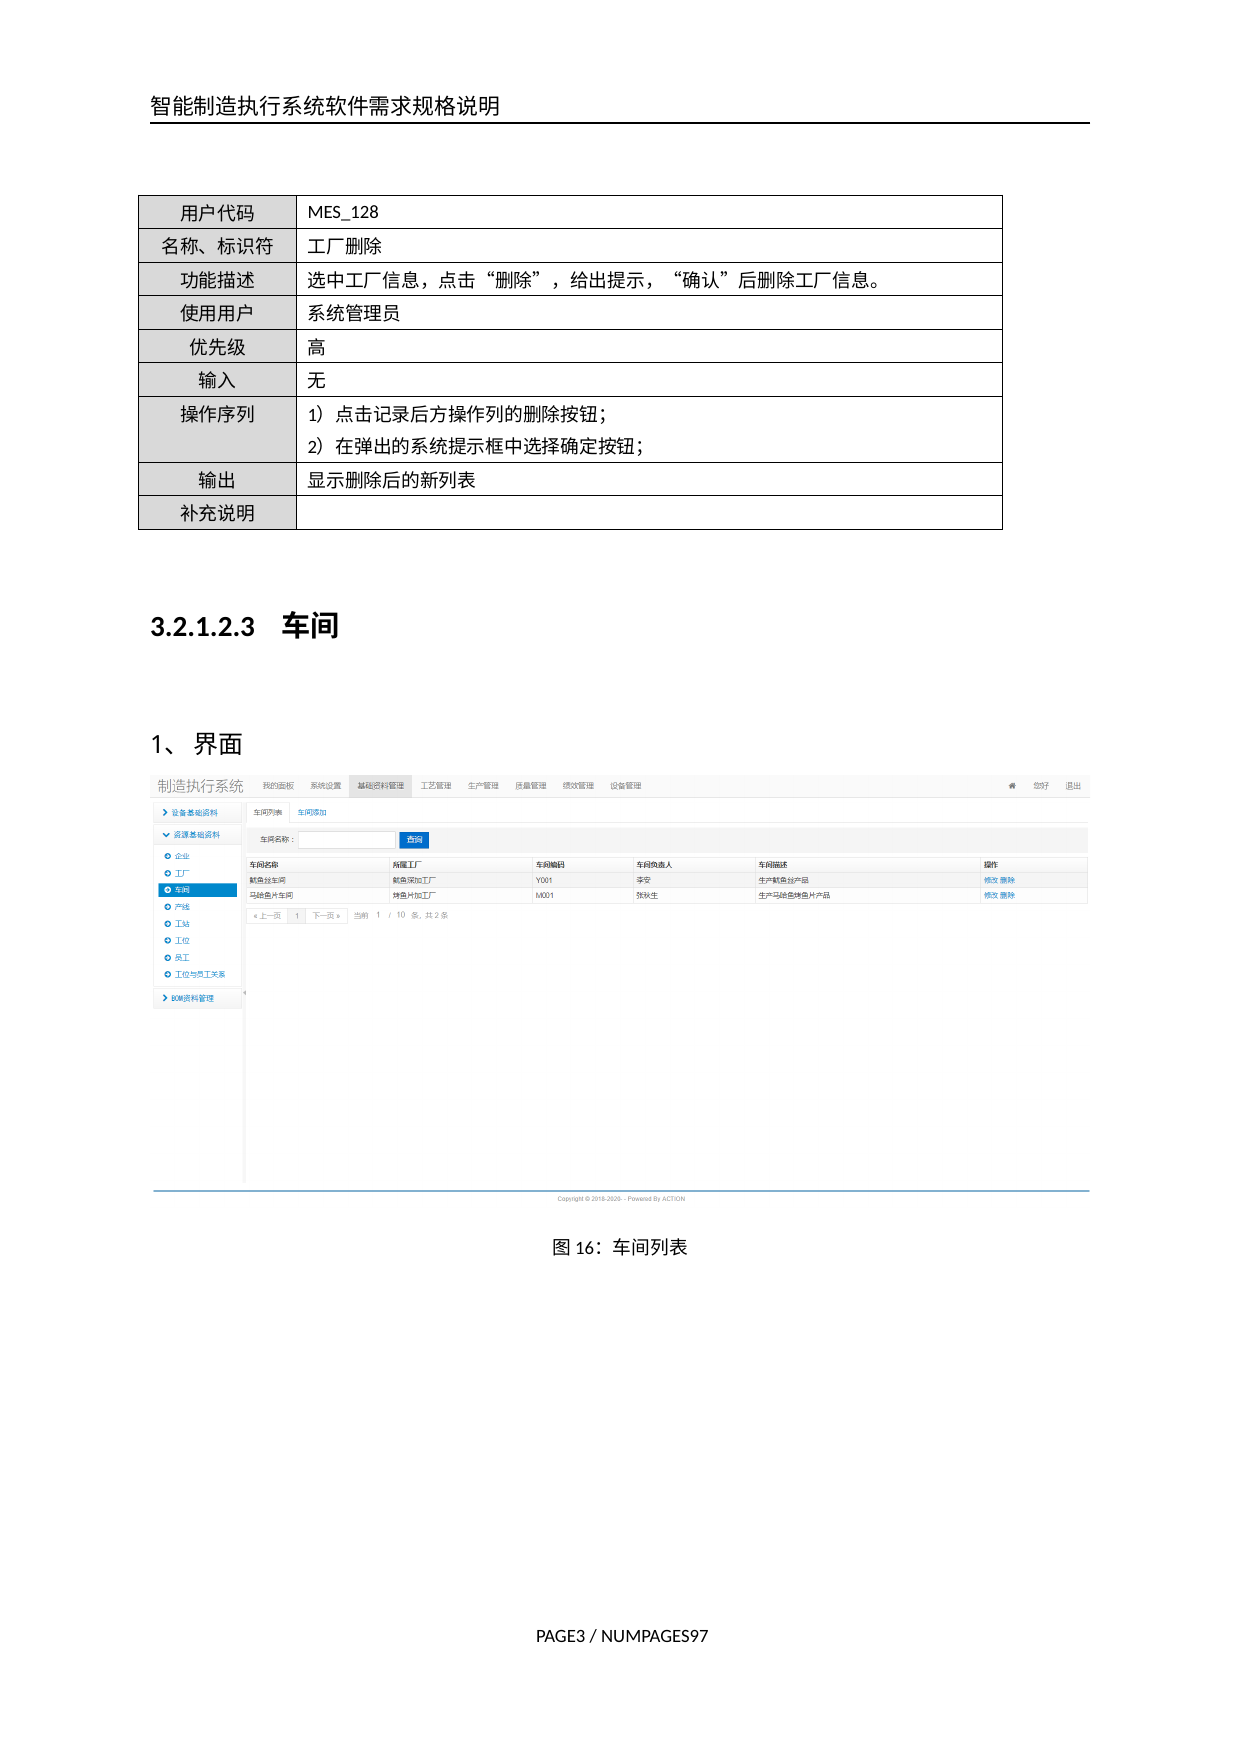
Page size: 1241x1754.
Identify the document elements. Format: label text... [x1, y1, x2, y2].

subtitle 车间 [150, 592, 1090, 657]
table_cell 无 [297, 363, 1002, 396]
picture [150, 775, 1091, 1208]
table_cell 名称、标识符 [139, 229, 296, 262]
table_cell 输出 [139, 463, 296, 495]
table_cell 操作序列 [139, 397, 296, 462]
table_cell 显示删除后的新列表 [297, 463, 1002, 495]
list 界面 [150, 710, 1090, 775]
table_cell 使用用户 [139, 296, 296, 329]
table_cell 选中工厂信息，点击“删除”，给出提示，“确认”后删除工厂信息。 [297, 263, 1002, 295]
table_cell 输入 [139, 363, 296, 396]
table_header MES_128 [297, 196, 1002, 228]
table_header 用户代码 [139, 196, 296, 228]
table_cell 1）点击记录后方操作列的删除按钮； 2）在弹出的系统提示框中选择确定按钮； [297, 397, 1002, 462]
table_cell [297, 496, 1002, 529]
table_cell 优先级 [139, 330, 296, 362]
table_cell 补充说明 [139, 496, 296, 529]
table_cell 功能描述 [139, 263, 296, 295]
table_cell 高 [297, 330, 1002, 362]
table_cell 工厂删除 [297, 229, 1002, 262]
text 图16：车间列表 [150, 1230, 1090, 1263]
table_cell 系统管理员 [297, 296, 1002, 329]
